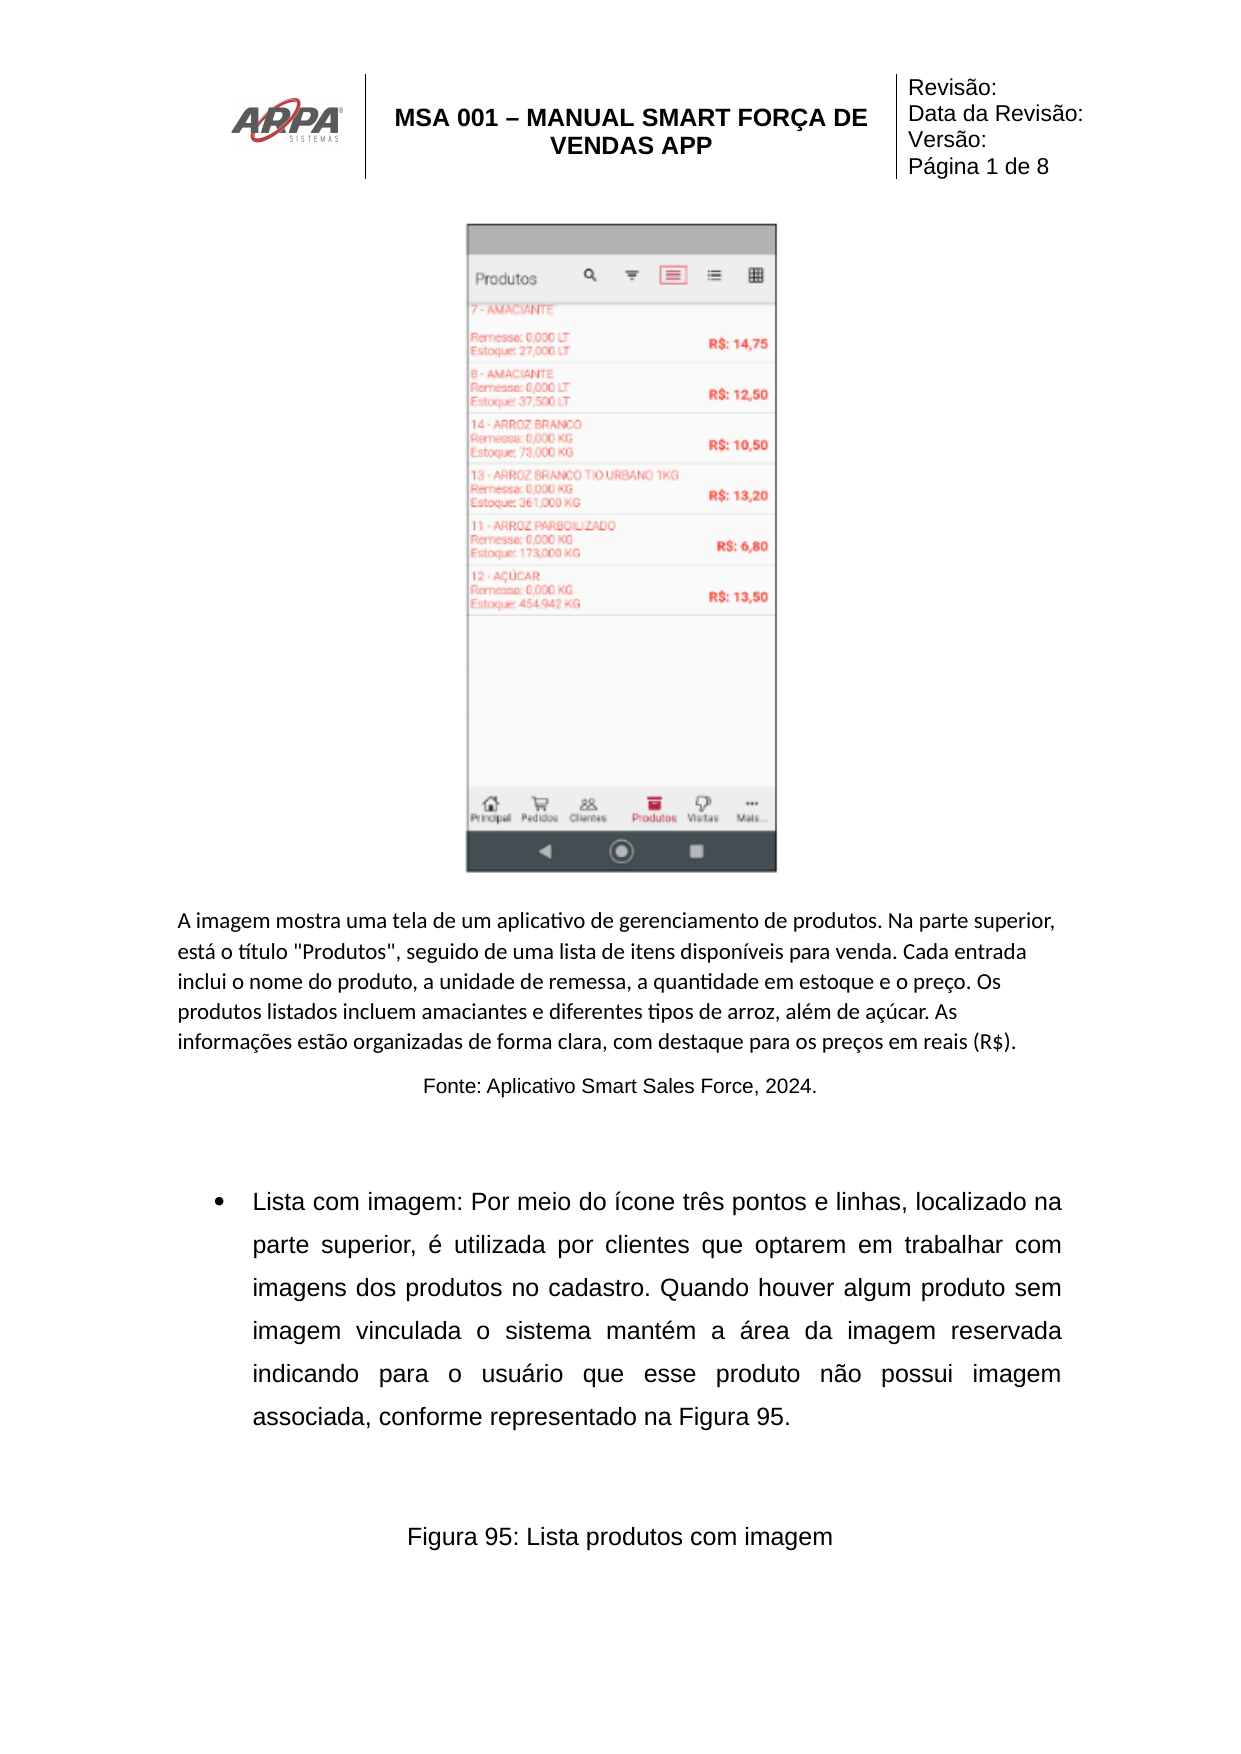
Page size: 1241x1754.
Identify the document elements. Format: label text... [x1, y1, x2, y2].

list Figura 95: Lista produtos com imagem [177, 1522, 1063, 1551]
picture [231, 98, 343, 147]
list Fonte: Aplicativo Smart Sales Force, 2024. [177, 1074, 1063, 1098]
text A imagem mostra uma tela de um aplicativo de gerenciamento de produtos. Na parte superior, está o título "Produtos", seguido de uma lista de itens disponíveis para venda. Cada entrada inclui o nome do produto, a unidade de remessa, a quantidade em estoque e o preço. Os produtos listados incluem amaciantes e diferentes tipos de arroz, além de açúcar. As informações estão organizadas de forma clara, com destaque para os preços em reais (R$). [177, 907, 1063, 1055]
list Lista com imagem: Por meio do ícone três pontos e linhas, localizado na parte superior, é utilizada por clientes que optarem em trabalhar com imagens dos produtos no cadastro. Quando houver algum produto sem imagem vinculada o sistema mantém a área da imagem reservada indicando para o usuário que esse produto não possui imagem associada, conforme representado na Figura 95. [215, 1187, 1063, 1431]
picture [452, 207, 788, 876]
